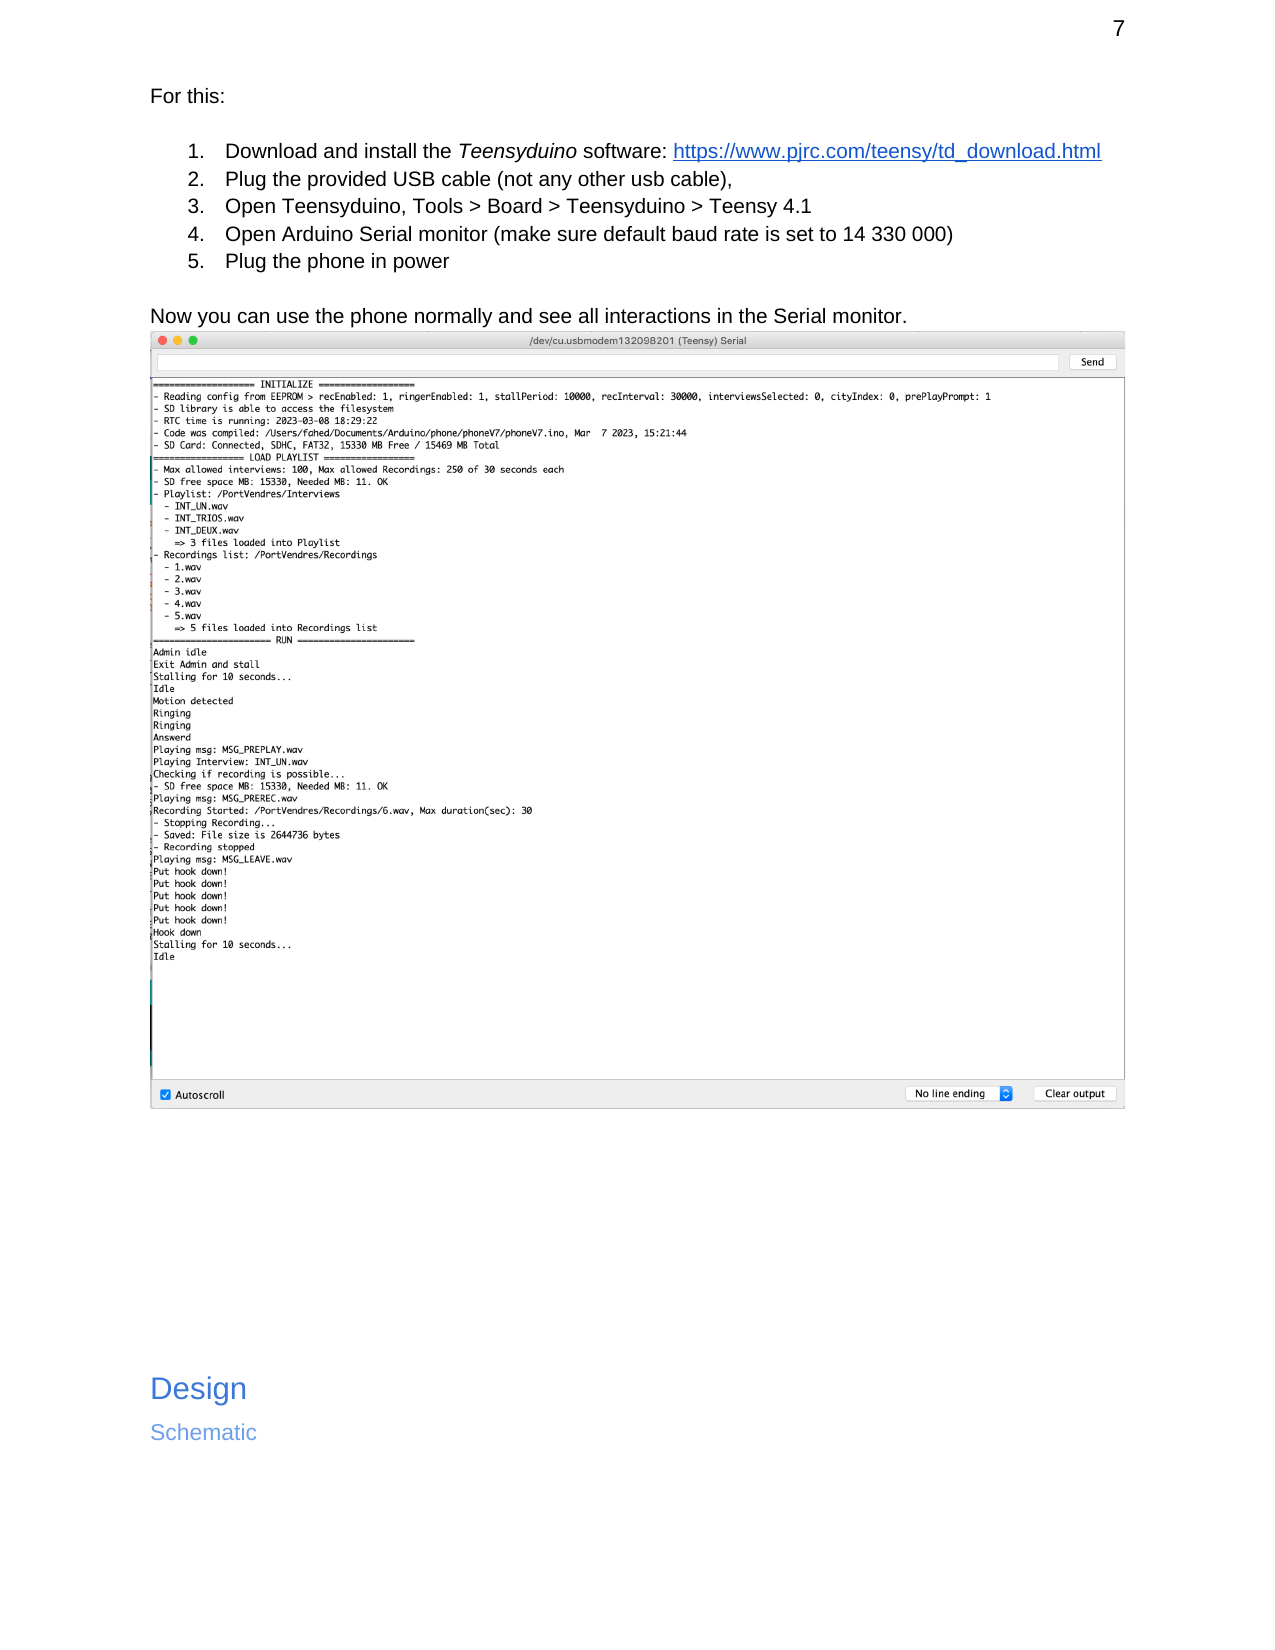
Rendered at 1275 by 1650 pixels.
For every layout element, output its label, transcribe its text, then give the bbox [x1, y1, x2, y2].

list Plug the phone in power [187, 249, 1125, 273]
list Plug the provided USB cable (not any other usb cable), [187, 167, 1125, 191]
subtitle Design [150, 1370, 1125, 1406]
list Open Arduino Serial monitor (make sure default baud rate is set to 14 330 000) [187, 222, 1125, 246]
picture [150, 331, 1125, 1109]
text For this: [150, 84, 1125, 108]
subtitle Schematic [150, 1418, 1125, 1445]
list Open Teensyduino, Tools > Board > Teensyduino > Teensy 4.1 [187, 194, 1125, 218]
list Download and install the Teensyduino software: https://www.pjrc.com/teensy/td_download.html [187, 139, 1125, 163]
text Now you can use the phone normally and see all interactions in the Serial monitor. [150, 304, 1125, 328]
